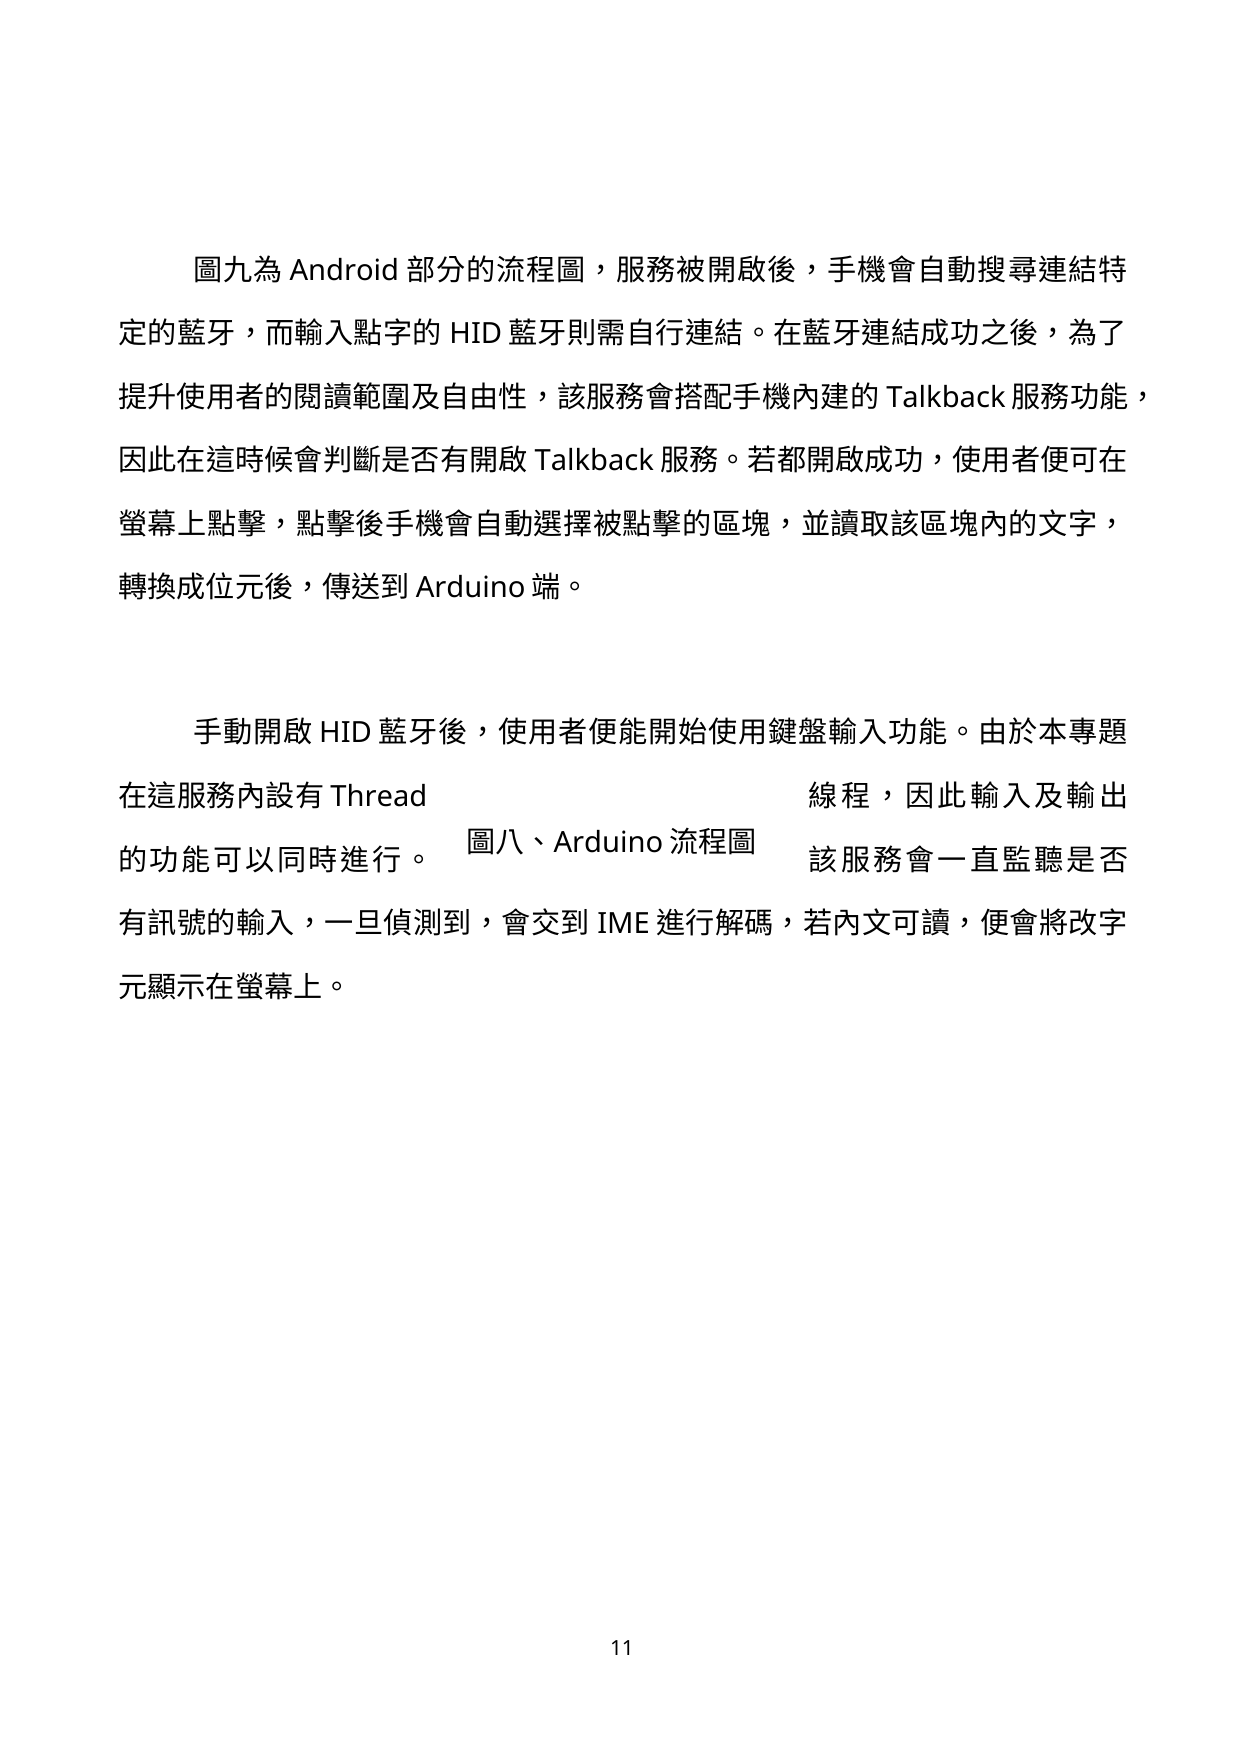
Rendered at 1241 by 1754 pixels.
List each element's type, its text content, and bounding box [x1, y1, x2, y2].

text 圖九為Android部分的流程圖，服務被開啟後，手機會自動搜尋連結特定的藍牙，而輸入點字的HID藍牙則需自行連結。在藍牙連結成功之後，為了提升使用者的閱讀範圍及自由性，該服務會搭配手機內建的Talkback服務功能，因此在這時候會判斷是否有開啟Talkback服務。若都開啟成功，使用者便可在螢幕上點擊，點擊後手機會自動選擇被點擊的區塊，並讀取該區塊內的文字，轉換成位元後，傳送到Arduino端。 [118, 246, 1129, 606]
text 手動開啟HID藍牙後，使用者便能開始使用鍵盤輸入功能。由於本專題在這服務內設有Thread線程，因此輸入及輸出的功能可以同時進行。該服務會一直監聽是否有訊號的輸入，一旦偵測到，會交到IME進行解碼，若內文可讀，便會將改字元顯示在螢幕上。 [117, 709, 1129, 1005]
